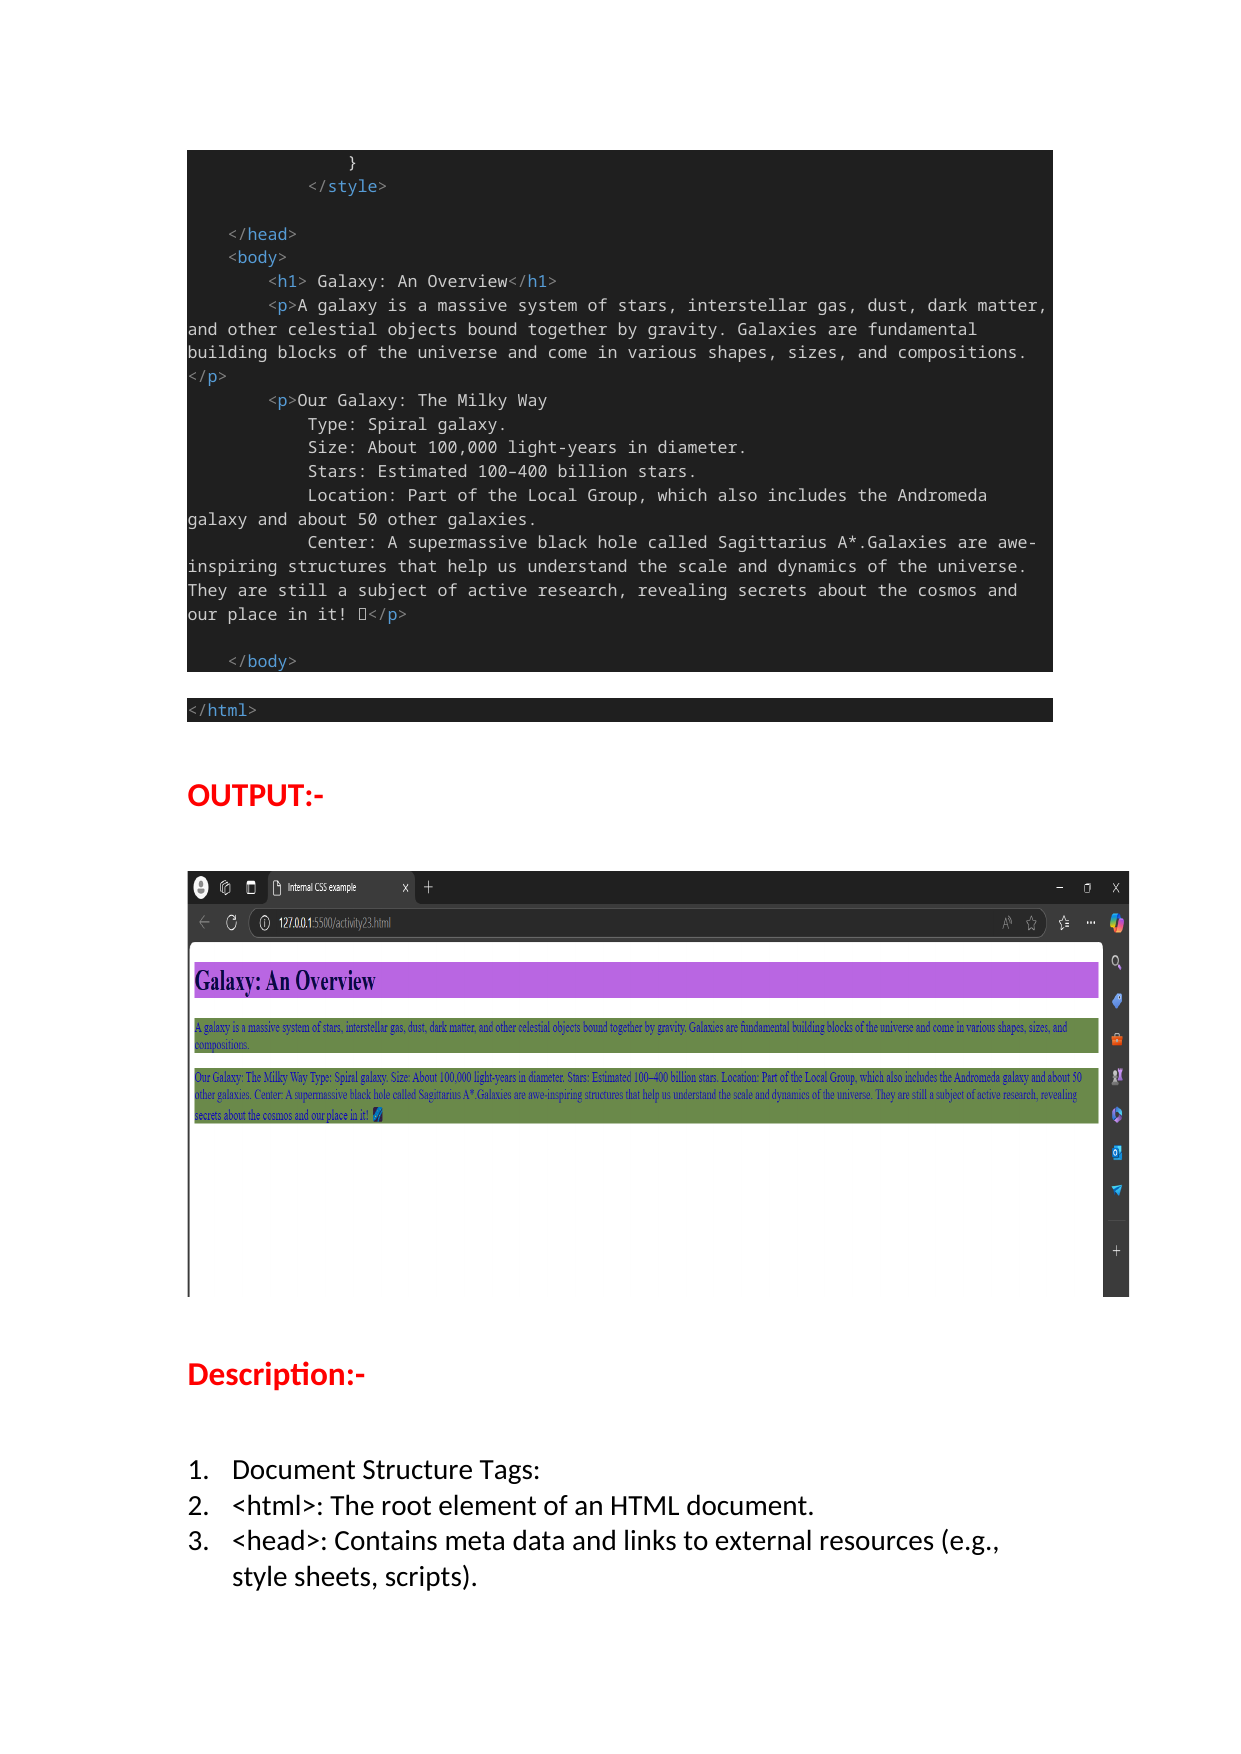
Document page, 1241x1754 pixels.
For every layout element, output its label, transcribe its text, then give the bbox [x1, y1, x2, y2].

list <head>: Contains meta data and links to external resources (e.g., style sheets, scripts). [187, 1522, 1053, 1593]
text </head> [187, 221, 1053, 245]
text Center: A supermassive black hole called Sagittarius A*.Galaxies are awe-inspiring structures that help us understand the scale and dynamics of the universe. They are still a subject of active research, revealing secrets about the cosmos and our place in it! 🌌</p> [187, 530, 1053, 625]
list Document Structure Tags: [187, 1451, 1053, 1487]
text </html> [187, 698, 1053, 722]
text <p>A galaxy is a massive system of stars, interstellar gas, dust, dark matter, and other celestial objects bound together by gravity. Galaxies are fundamental building blocks of the universe and come in various shapes, sizes, and compositions. </p> [187, 292, 1053, 387]
text </style> [187, 174, 1053, 197]
subtitle Description:- [187, 1353, 1053, 1394]
text </body> [187, 649, 1053, 672]
picture [187, 871, 1130, 1297]
text <h1> Galaxy: An Overview</h1> [187, 269, 1053, 292]
text Location: Part of the Local Group, which also includes the Andromeda galaxy and about 50 other galaxies. [187, 482, 1053, 530]
text Stars: Estimated 100–400 billion stars. [187, 459, 1053, 482]
text <body> [187, 245, 1053, 269]
text Type: Spiral galaxy. [187, 411, 1053, 435]
text <p>Our Galaxy: The Milky Way [187, 387, 1053, 411]
text Size: About 100,000 light-years in diameter. [187, 435, 1053, 459]
text } [187, 150, 1053, 174]
list <html>: The root element of an HTML document. [187, 1487, 1053, 1522]
subtitle OUTPUT:- [187, 774, 1053, 815]
